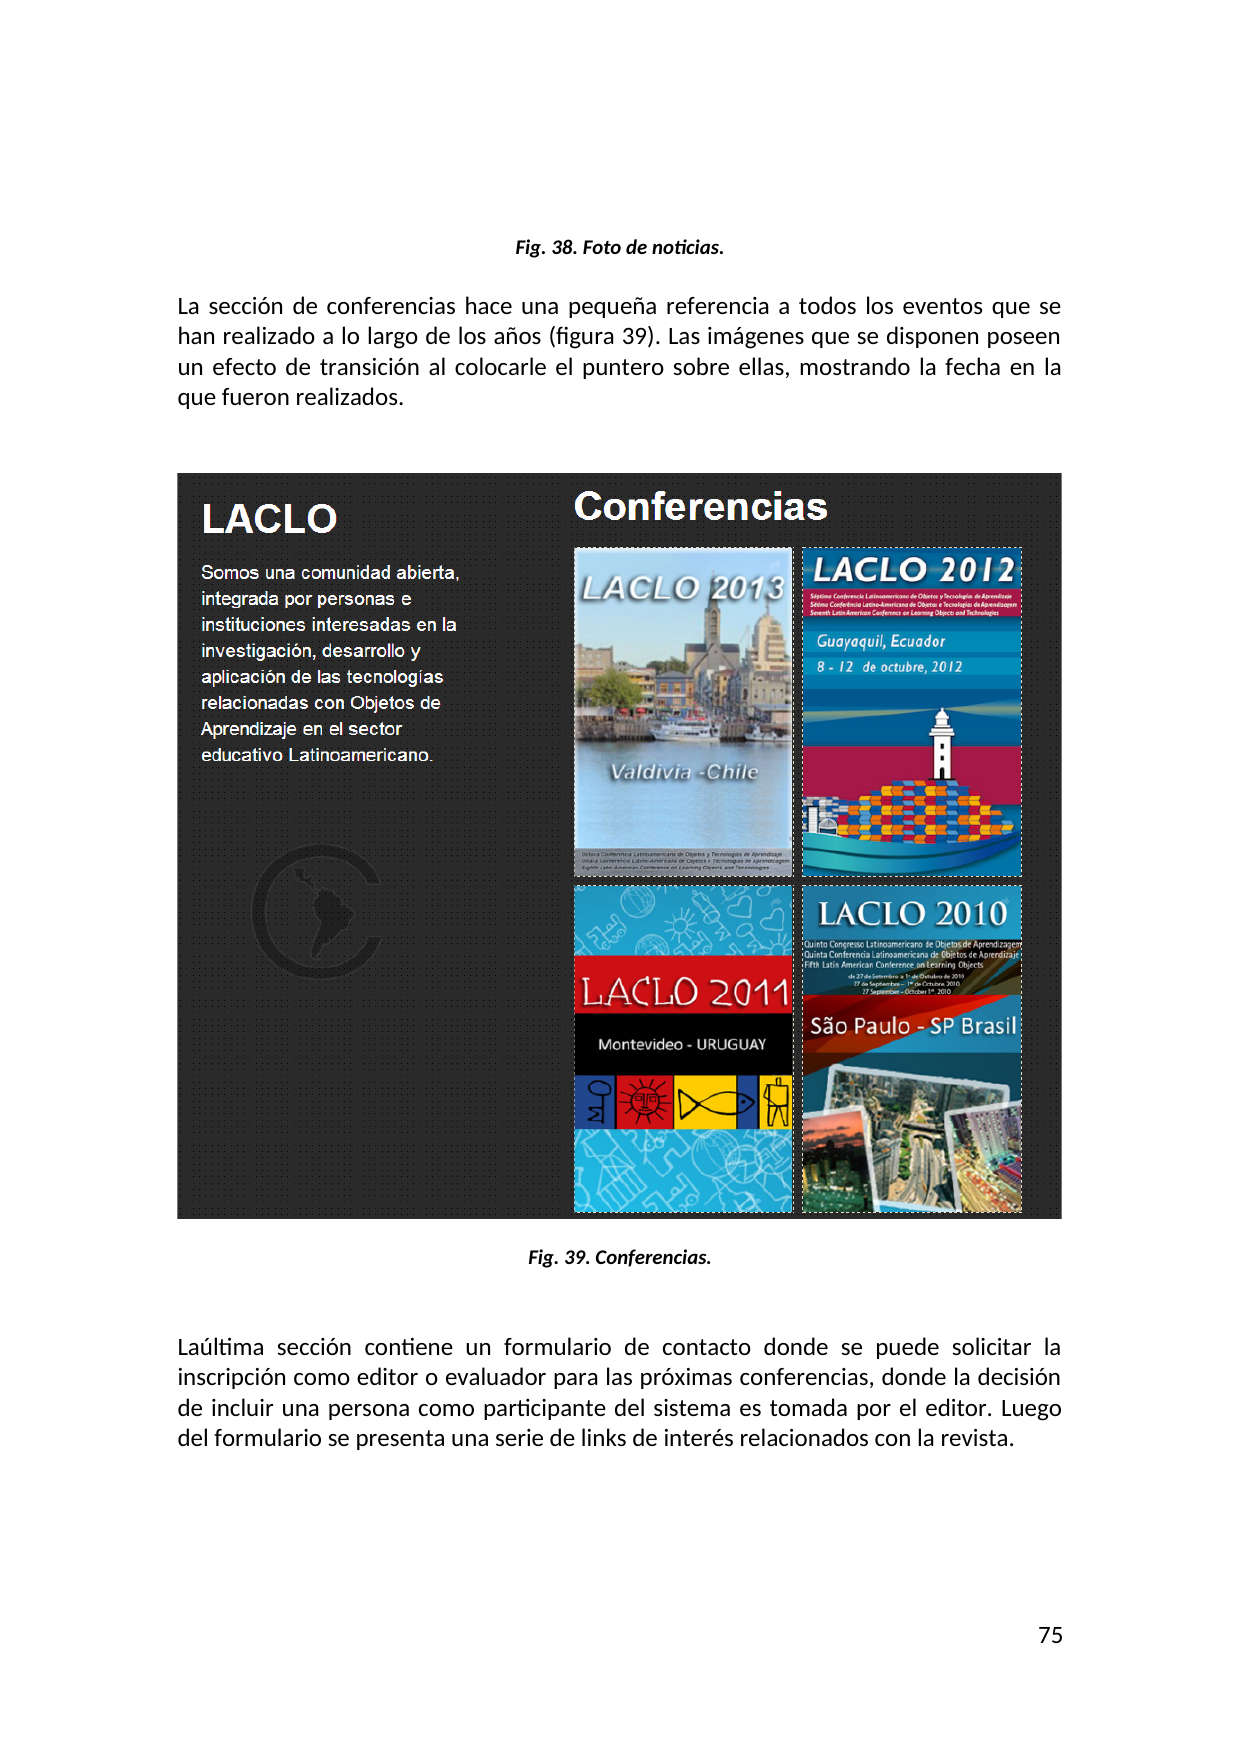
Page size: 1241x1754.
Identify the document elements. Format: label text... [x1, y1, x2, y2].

text La sección de conferencias hace una pequeña referencia a todos los eventos que se han realizado a lo largo de los años (figura 39). Las imágenes que se disponen poseen un efecto de transición al colocarle el puntero sobre ellas, mostrando la fecha en la que fueron realizados. [177, 290, 1063, 412]
picture [177, 473, 1062, 1219]
text Fig. 38. Foto de noticias. [177, 234, 1063, 259]
text Laúltima sección contiene un formulario de contacto donde se puede solicitar la inscripción como editor o evaluador para las próximas conferencias, donde la decisión de incluir una persona como participante del sistema es tomada por el editor. Luego del formulario se presenta una serie de links de interés relacionados con la revista. [177, 1331, 1063, 1453]
text Fig. 39. Conferencias. [177, 1244, 1063, 1270]
